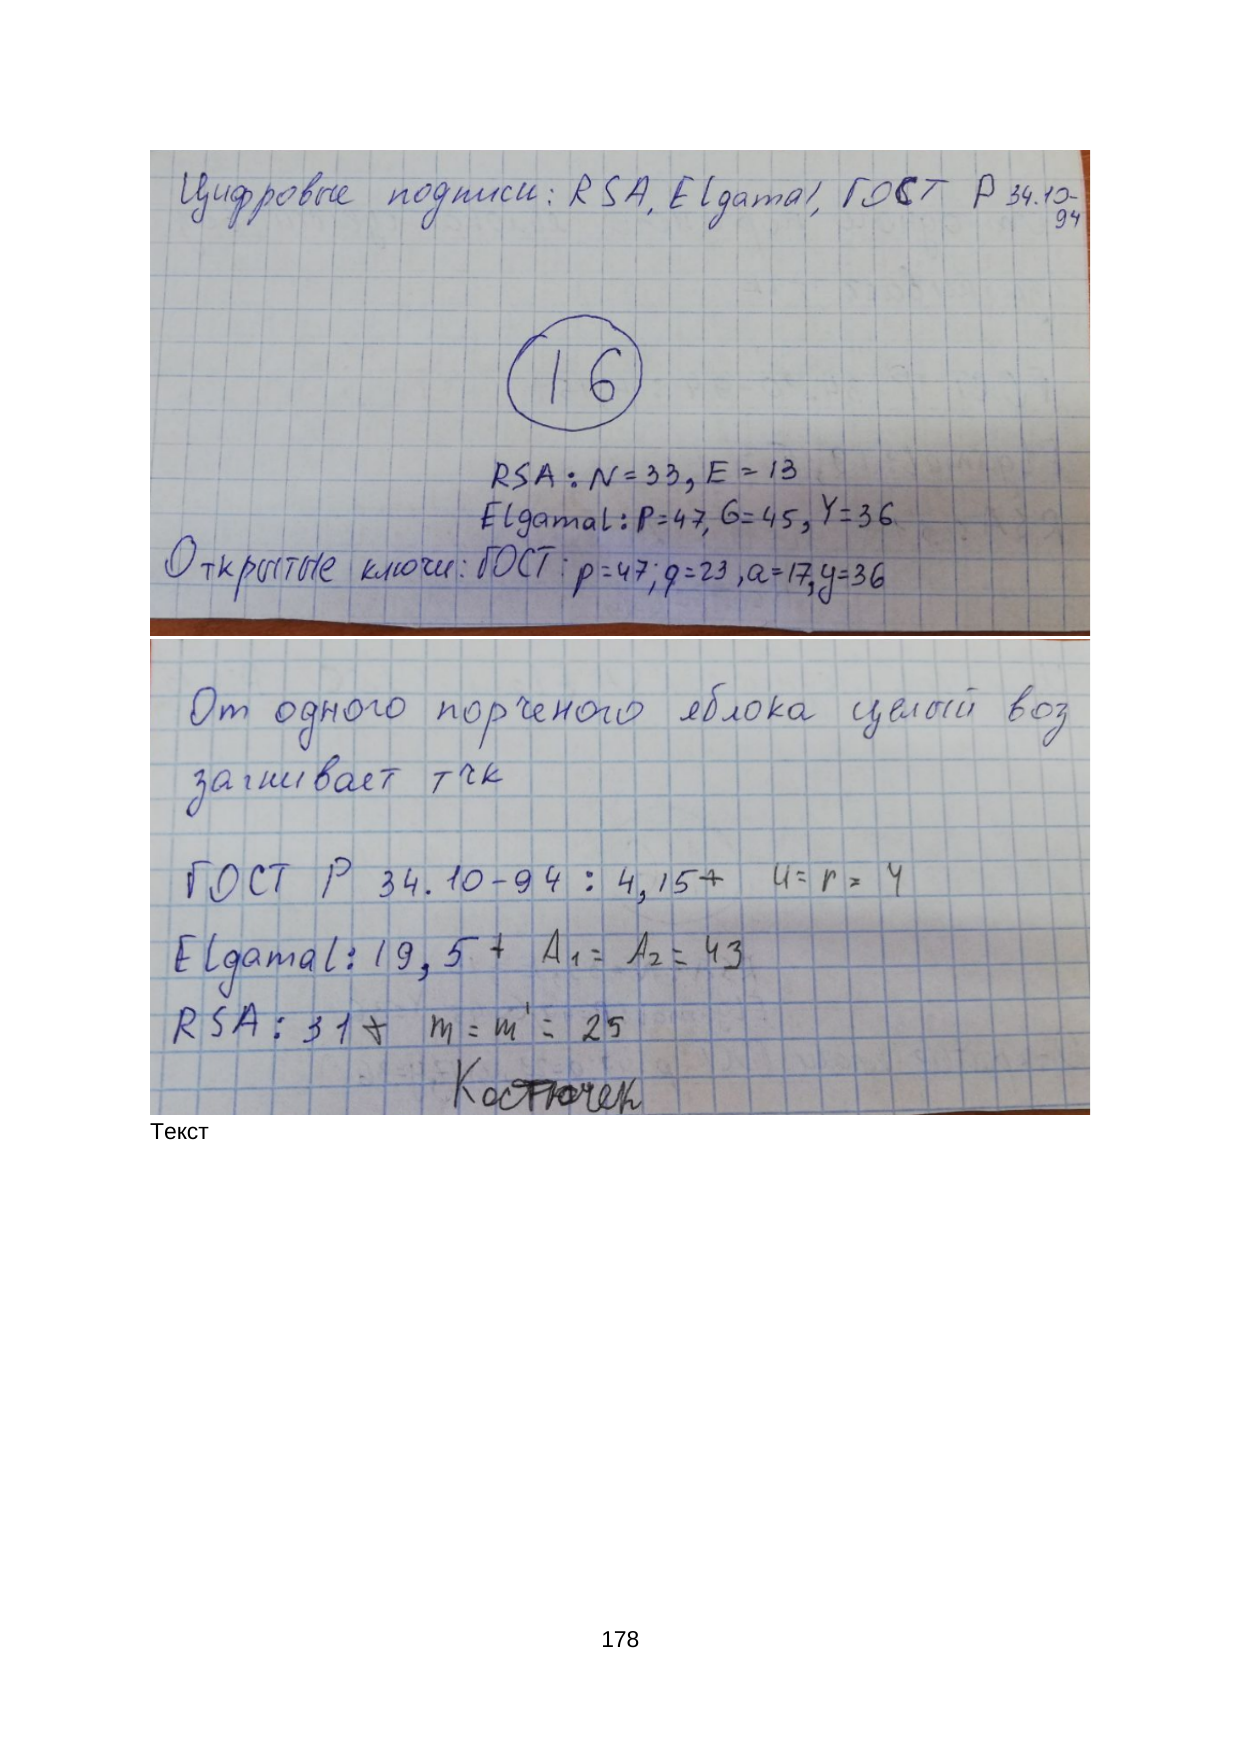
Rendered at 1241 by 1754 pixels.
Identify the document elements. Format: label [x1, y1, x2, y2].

picture [150, 150, 1091, 636]
picture [150, 639, 1091, 1115]
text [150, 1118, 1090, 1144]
